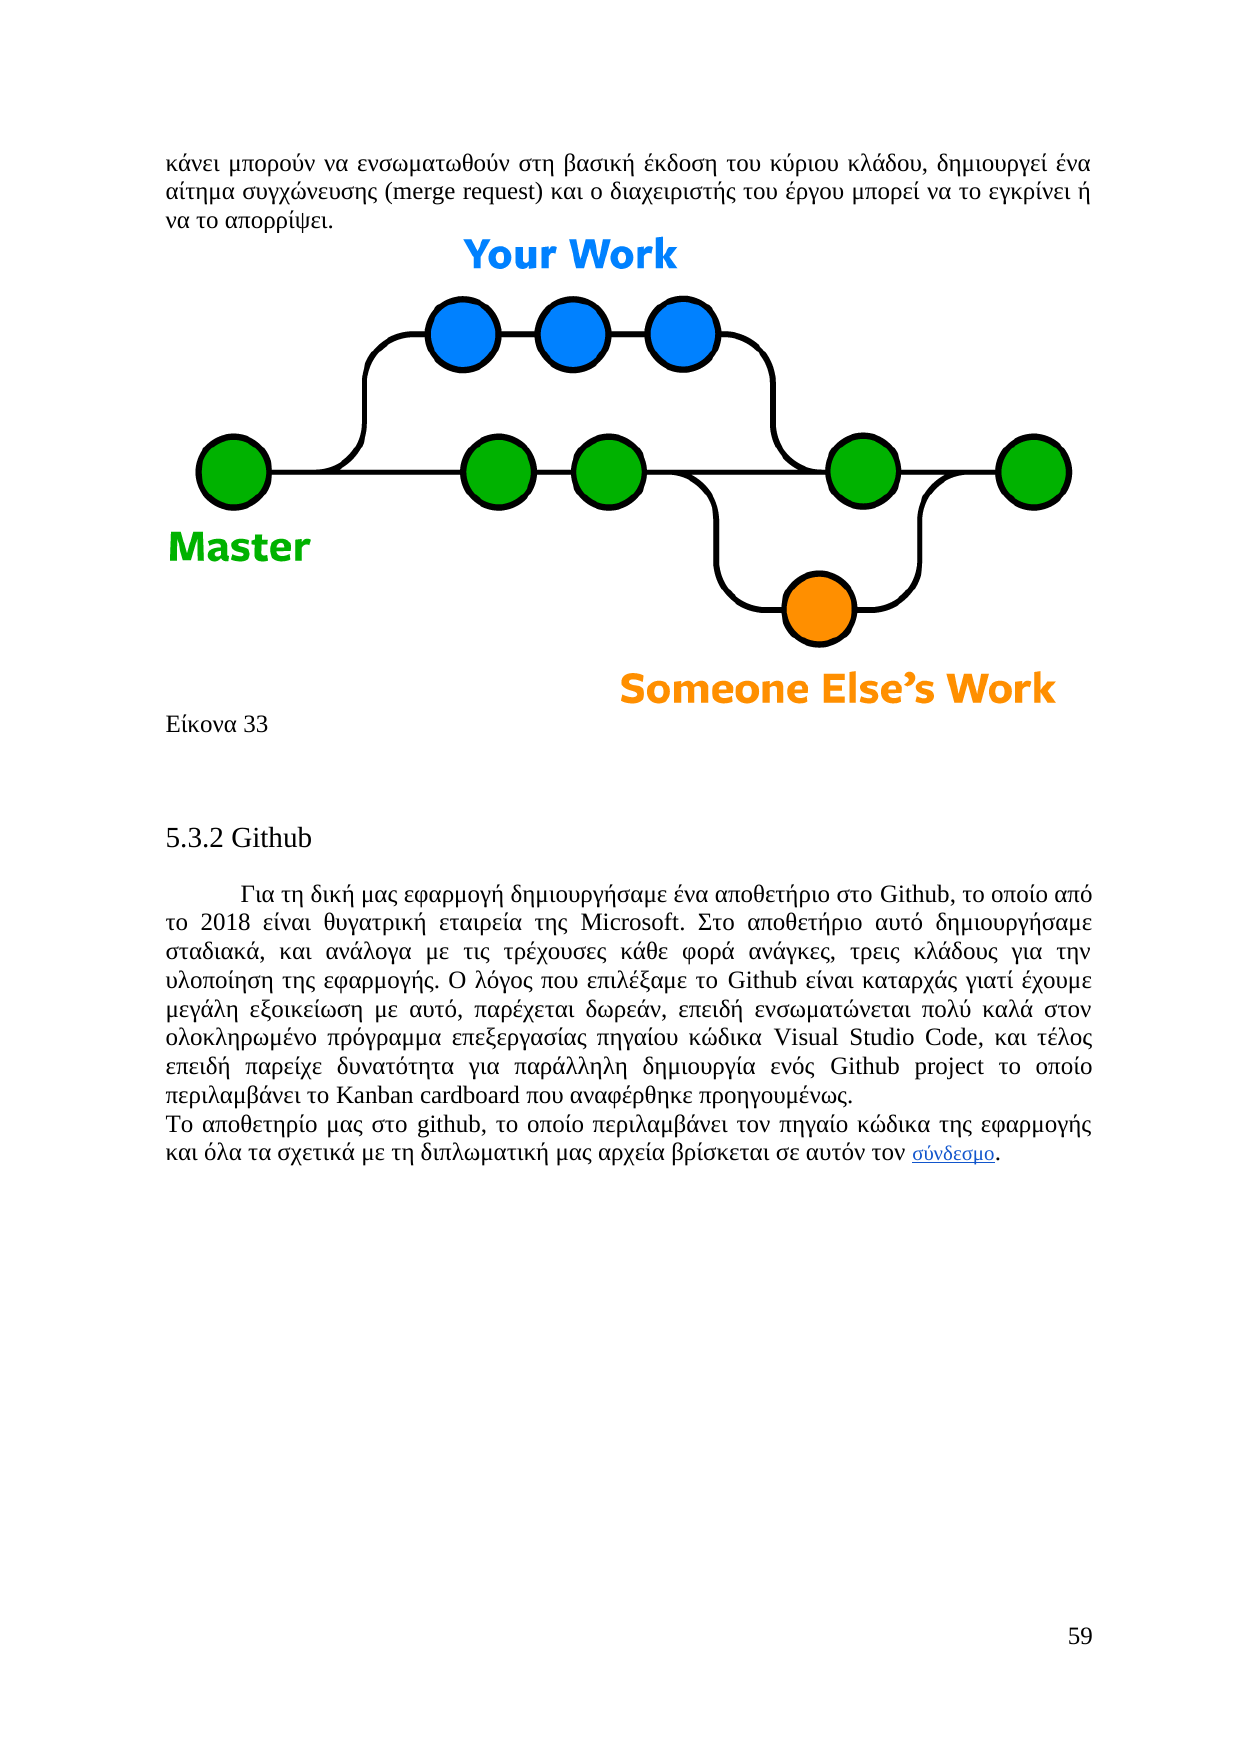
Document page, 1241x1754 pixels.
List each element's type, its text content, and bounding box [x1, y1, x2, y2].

subtitle 5.3.2 Github [165, 820, 1092, 854]
picture [157, 233, 1084, 709]
text Για τη δική μας εφαρμογή δημιουργήσαμε ένα αποθετήριο στο Github, το οποίο από το 2018 είναι θυγατρική εταιρεία της Microsoft. Στο αποθετήριο αυτό δημιουργήσαμε σταδιακά, και ανάλογα με τις τρέχουσες κάθε φορά ανάγκες, τρεις κλάδους για την υλοποίηση της εφαρμογής. Ο λόγος που επιλέξαμε το Github είναι καταρχάς γιατί έχουμε μεγάλη εξοικείωση με αυτό, παρέχεται δωρεάν, επειδή ενσωματώνεται πολύ καλά στον ολοκληρωμένο πρόγραμμα επεξεργασίας πηγαίου κώδικα Visual Studio Code, και τέλος επειδή παρείχε δυνατότητα για παράλληλη δημιουργία ενός Github project το οποίο περιλαμβάνει το Kanban cardboard που αναφέρθηκε προηγουμένως. [165, 879, 1092, 1109]
text Το αποθετηρίο μας στο github, το οποίο περιλαμβάνει τον πηγαίο κώδικα της εφαρμογής και όλα τα σχετικά με τη διπλωματική μας αρχεία βρίσκεται σε αυτόν τον σύνδεσμο. [165, 1109, 1092, 1166]
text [165, 148, 1092, 234]
